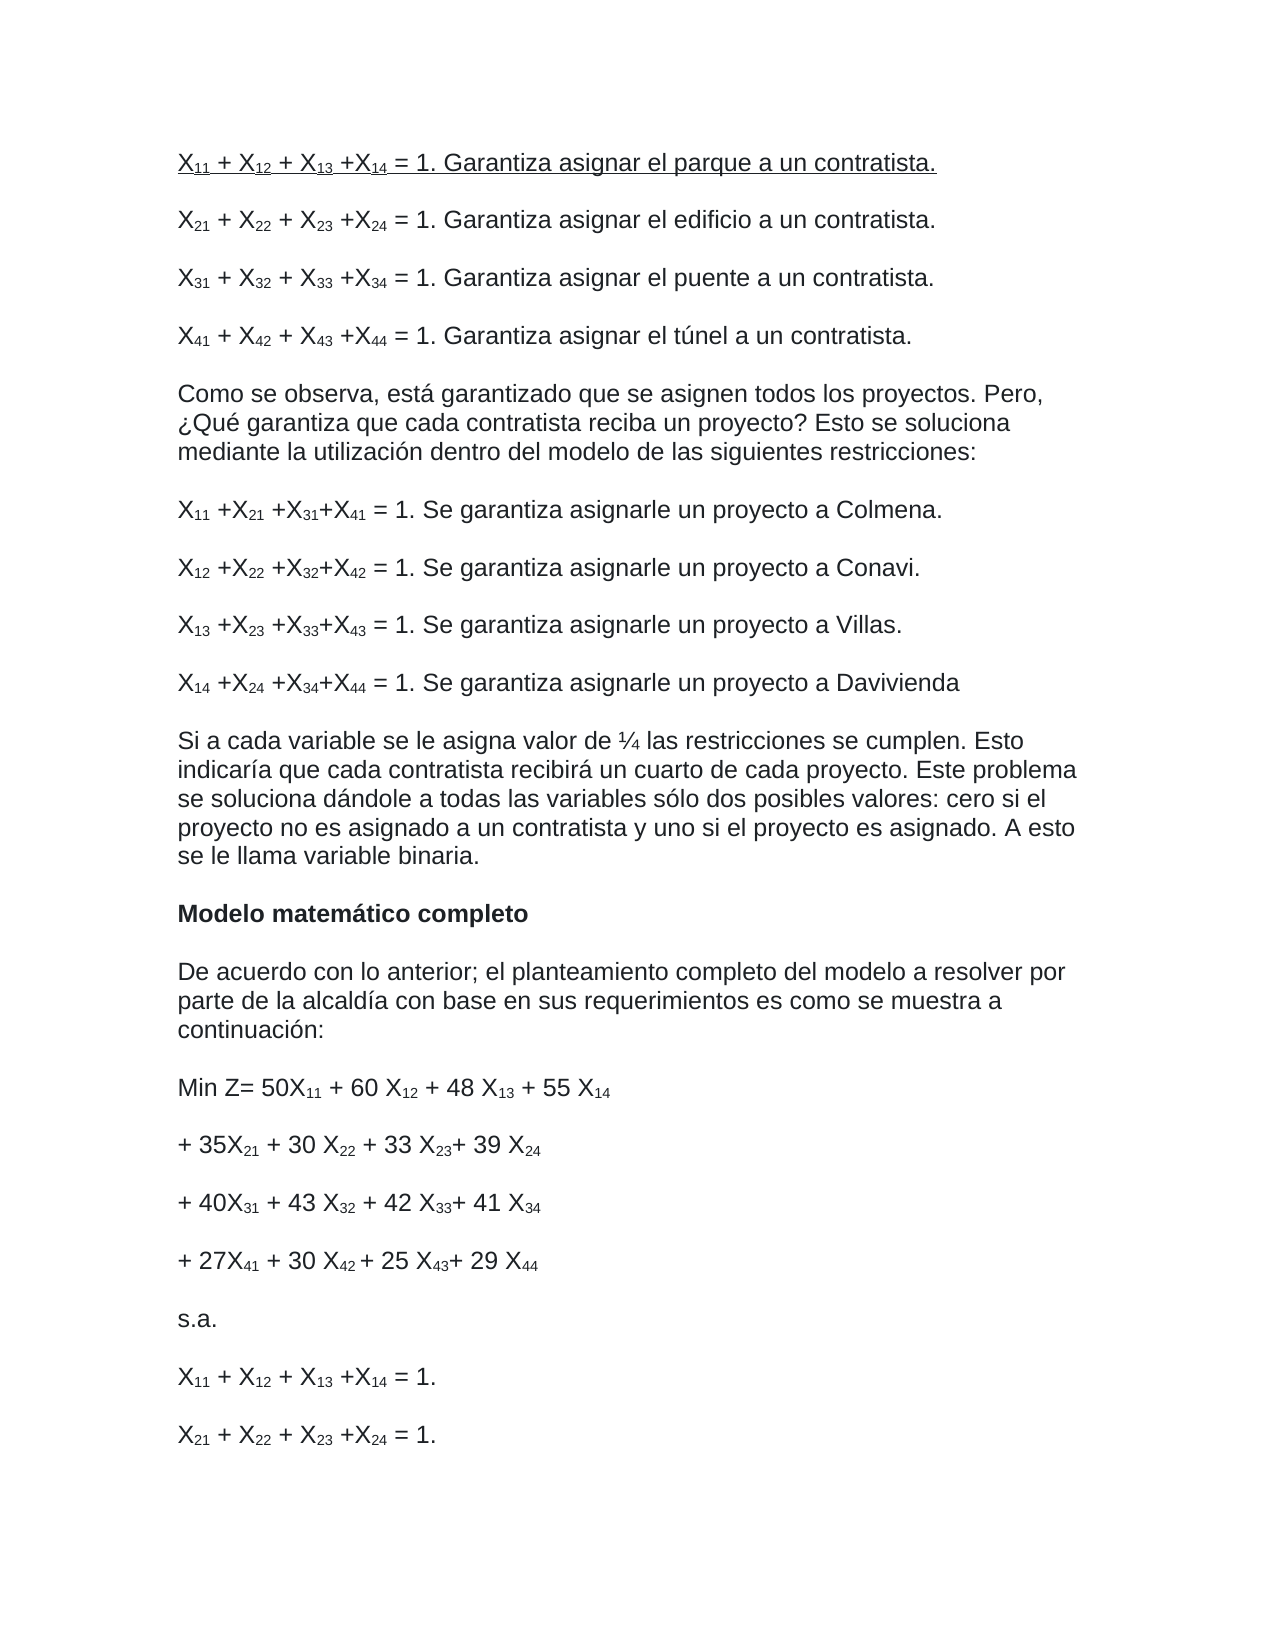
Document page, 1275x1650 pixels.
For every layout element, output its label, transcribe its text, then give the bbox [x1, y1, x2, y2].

text X11 + X12 + X13 +X14 = 1. [177, 1362, 1098, 1391]
text X11 + X12 + X13 +X14 = 1. Garantiza asignar el parque a un contratista. [177, 148, 1098, 176]
text X31 + X32 + X33 +X34 = 1. Garantiza asignar el puente a un contratista. [177, 263, 1098, 292]
text Modelo matemático completo [177, 899, 1098, 928]
text X14 +X24 +X34+X44 = 1. Se garantiza asignarle un proyecto a Davivienda [177, 668, 1098, 697]
text s.a. [177, 1304, 1098, 1333]
text X21 + X22 + X23 +X24 = 1. [177, 1420, 1098, 1449]
text X13 +X23 +X33+X43 = 1. Se garantiza asignarle un proyecto a Villas. [177, 611, 1098, 639]
text Min Z= 50X11 + 60 X12 + 48 X13 + 55 X14 [177, 1073, 1098, 1101]
text Como se observa, está garantizado que se asignen todos los proyectos. Pero, ¿Qué garantiza que cada contratista reciba un proyecto? Esto se soluciona mediante la utilización dentro del modelo de las siguientes restricciones: [177, 379, 1098, 466]
text + 27X41 + 30 X42 + 25 X43+ 29 X44 [177, 1246, 1098, 1275]
text Si a cada variable se le asigna valor de ¼ las restricciones se cumplen. Esto indicaría que cada contratista recibirá un cuarto de cada proyecto. Este problema se soluciona dándole a todas las variables sólo dos posibles valores: cero si el proyecto no es asignado a un contratista y uno si el proyecto es asignado. A esto se le llama variable binaria. [177, 726, 1098, 870]
text X11 +X21 +X31+X41 = 1. Se garantiza asignarle un proyecto a Colmena. [177, 495, 1098, 523]
text De acuerdo con lo anterior; el planteamiento completo del modelo a resolver por parte de la alcaldía con base en sus requerimientos es como se muestra a continuación: [177, 957, 1098, 1043]
text X41 + X42 + X43 +X44 = 1. Garantiza asignar el túnel a un contratista. [177, 321, 1098, 350]
text X21 + X22 + X23 +X24 = 1. Garantiza asignar el edificio a un contratista. [177, 206, 1098, 234]
text + 35X21 + 30 X22 + 33 X23+ 39 X24 [177, 1131, 1098, 1159]
text X12 +X22 +X32+X42 = 1. Se garantiza asignarle un proyecto a Conavi. [177, 553, 1098, 581]
text + 40X31 + 43 X32 + 42 X33+ 41 X34 [177, 1188, 1098, 1217]
